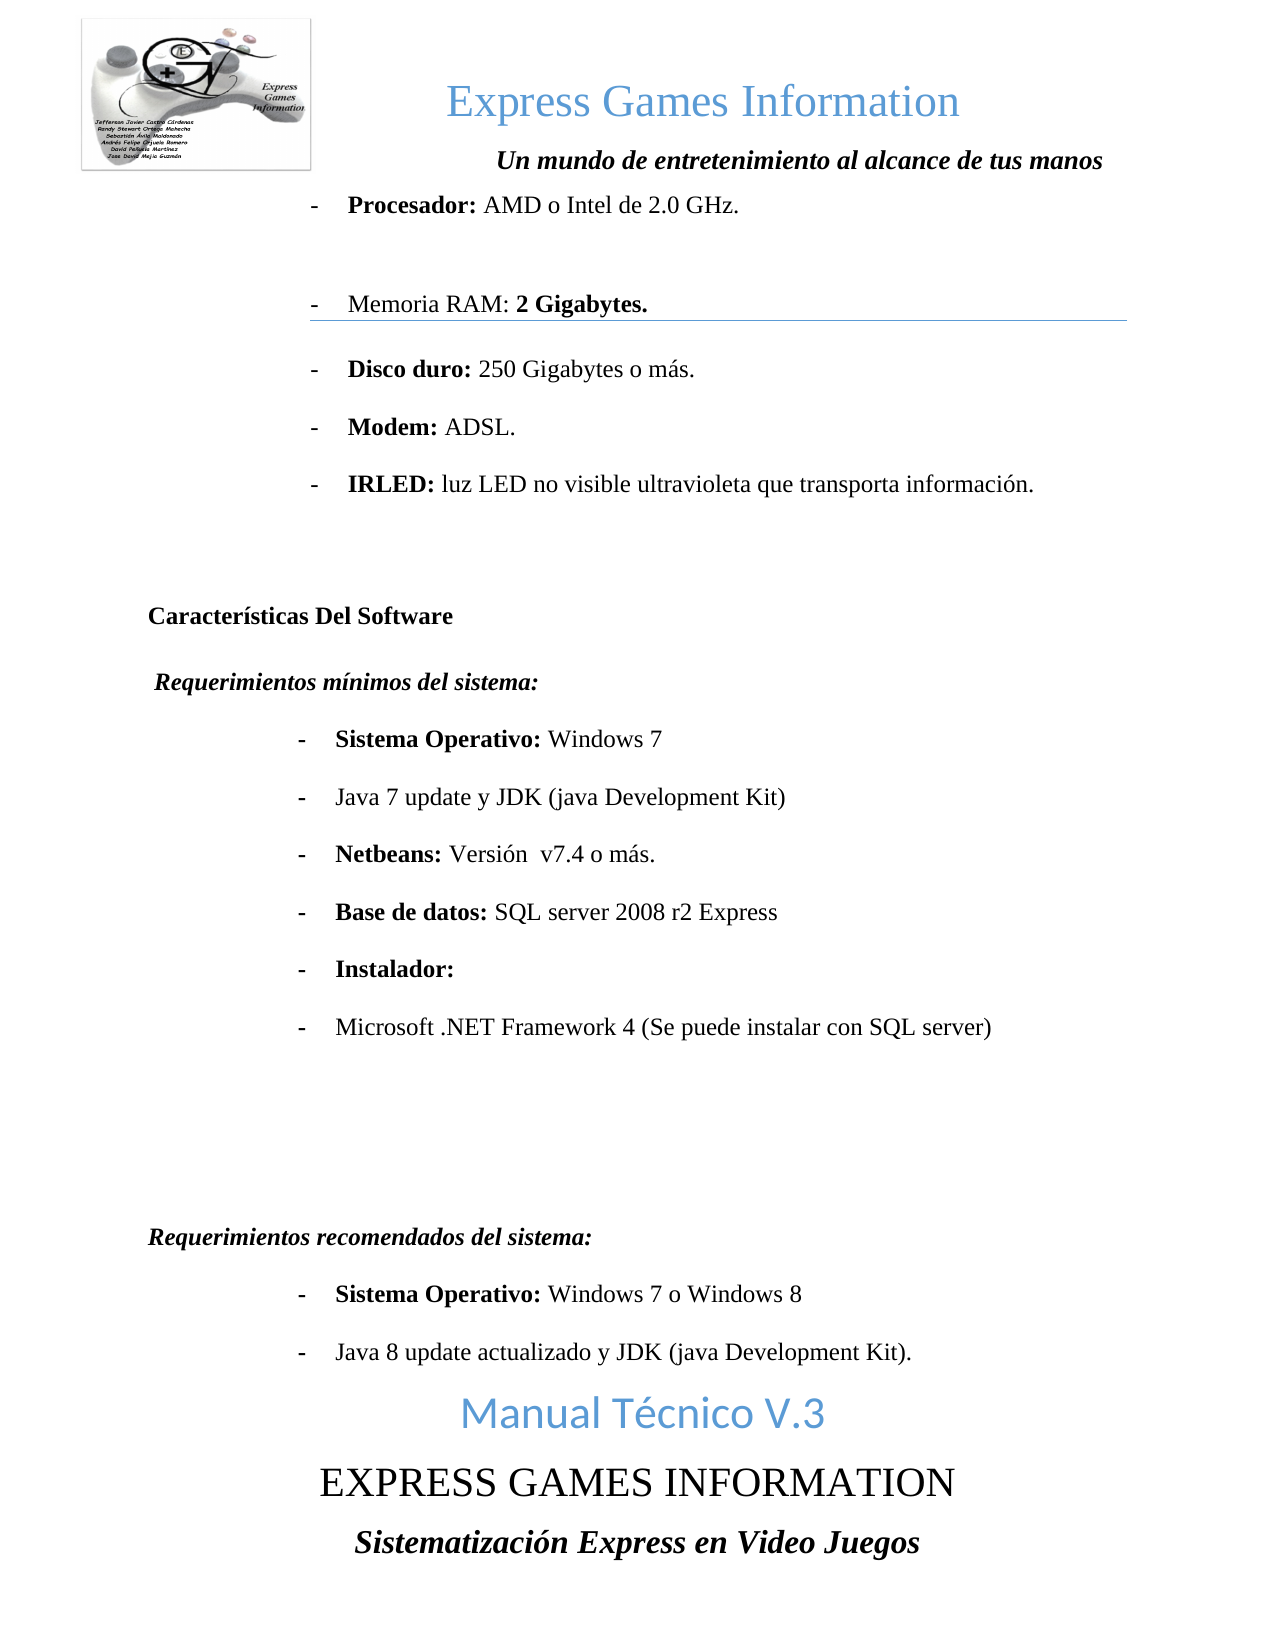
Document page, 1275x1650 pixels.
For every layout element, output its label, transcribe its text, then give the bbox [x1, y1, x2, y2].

list Disco duro: 250 Gigabytes o más. [310, 354, 1127, 383]
list Java 7 update y JDK (java Development Kit) [298, 782, 1127, 811]
list Instalador: [298, 954, 1127, 983]
list Netbeans: Versión v7.4 o más. [298, 839, 1127, 868]
list IRLED: luz LED no visible ultravioleta que transporta información. [310, 469, 1127, 498]
list Sistema Operativo: Windows 7 [298, 724, 1127, 753]
list Sistema Operativo: Windows 7 o Windows 8 [298, 1279, 1127, 1308]
list Java 8 update actualizado y JDK (java Development Kit). [298, 1337, 1127, 1366]
picture [75, 15, 316, 174]
subtitle Requerimientos recomendados del sistema: [148, 1222, 1127, 1251]
list Base de datos: SQL server 2008 r2 Express [298, 897, 1127, 926]
subtitle Memoria RAM: 2 Gigabytes. [310, 289, 1127, 320]
list Procesador: AMD o Intel de 2.0 GHz. [310, 190, 1127, 219]
list Microsoft .NET Framework 4 (Se puede instalar con SQL server) [298, 1012, 1127, 1041]
list Modem: ADSL. [310, 412, 1127, 441]
subtitle Características Del Software [148, 601, 1127, 630]
subtitle Requerimientos mínimos del sistema: [148, 667, 1127, 696]
